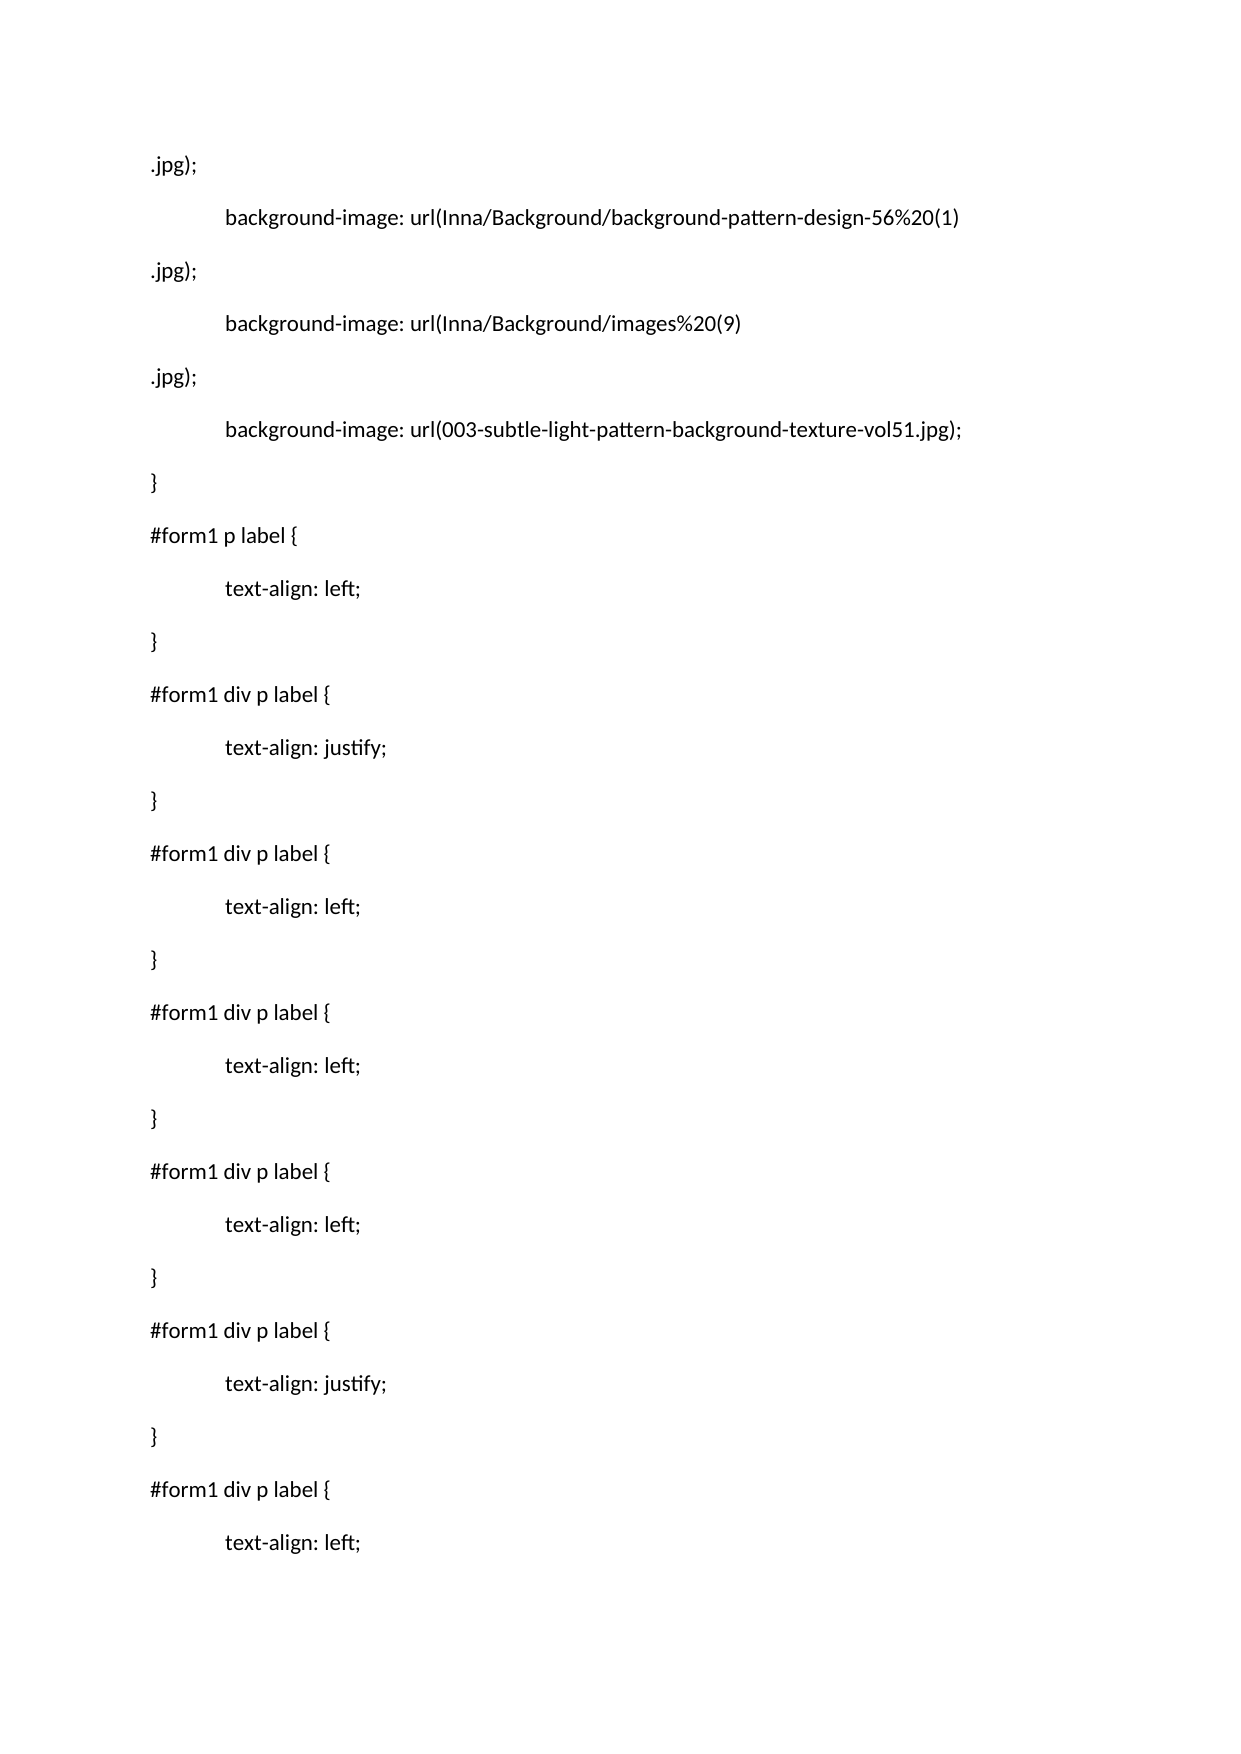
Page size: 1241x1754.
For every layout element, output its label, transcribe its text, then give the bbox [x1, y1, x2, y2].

text #form1 div p label { [150, 1157, 1090, 1185]
text #form1 p label { [150, 521, 1090, 549]
text #form1 div p label { [150, 1476, 1090, 1503]
text background-image: url(Inna/Background/images%20(9) [150, 309, 1090, 337]
text } [150, 786, 1090, 814]
text .jpg); [150, 150, 1090, 178]
text } [150, 1104, 1090, 1132]
text } [150, 627, 1090, 655]
text text-align: left; [150, 574, 1090, 602]
text text-align: left; [150, 1051, 1090, 1079]
text } [150, 1263, 1090, 1291]
text background-image: url(Inna/Background/background-pattern-design-56%20(1) [150, 203, 1090, 231]
text text-align: left; [150, 1528, 1090, 1557]
text .jpg); [150, 362, 1090, 390]
text #form1 div p label { [150, 1316, 1090, 1344]
text #form1 div p label { [150, 680, 1090, 708]
text text-align: justify; [150, 1369, 1090, 1397]
text #form1 div p label { [150, 839, 1090, 867]
text .jpg); [150, 256, 1090, 284]
text background-image: url(003-subtle-light-pattern-background-texture-vol51.jpg); [150, 415, 1090, 443]
text text-align: justify; [150, 733, 1090, 761]
text text-align: left; [150, 892, 1090, 920]
text #form1 div p label { [150, 998, 1090, 1026]
text } [150, 945, 1090, 973]
text } [150, 1422, 1090, 1451]
text } [150, 468, 1090, 496]
text text-align: left; [150, 1210, 1090, 1238]
